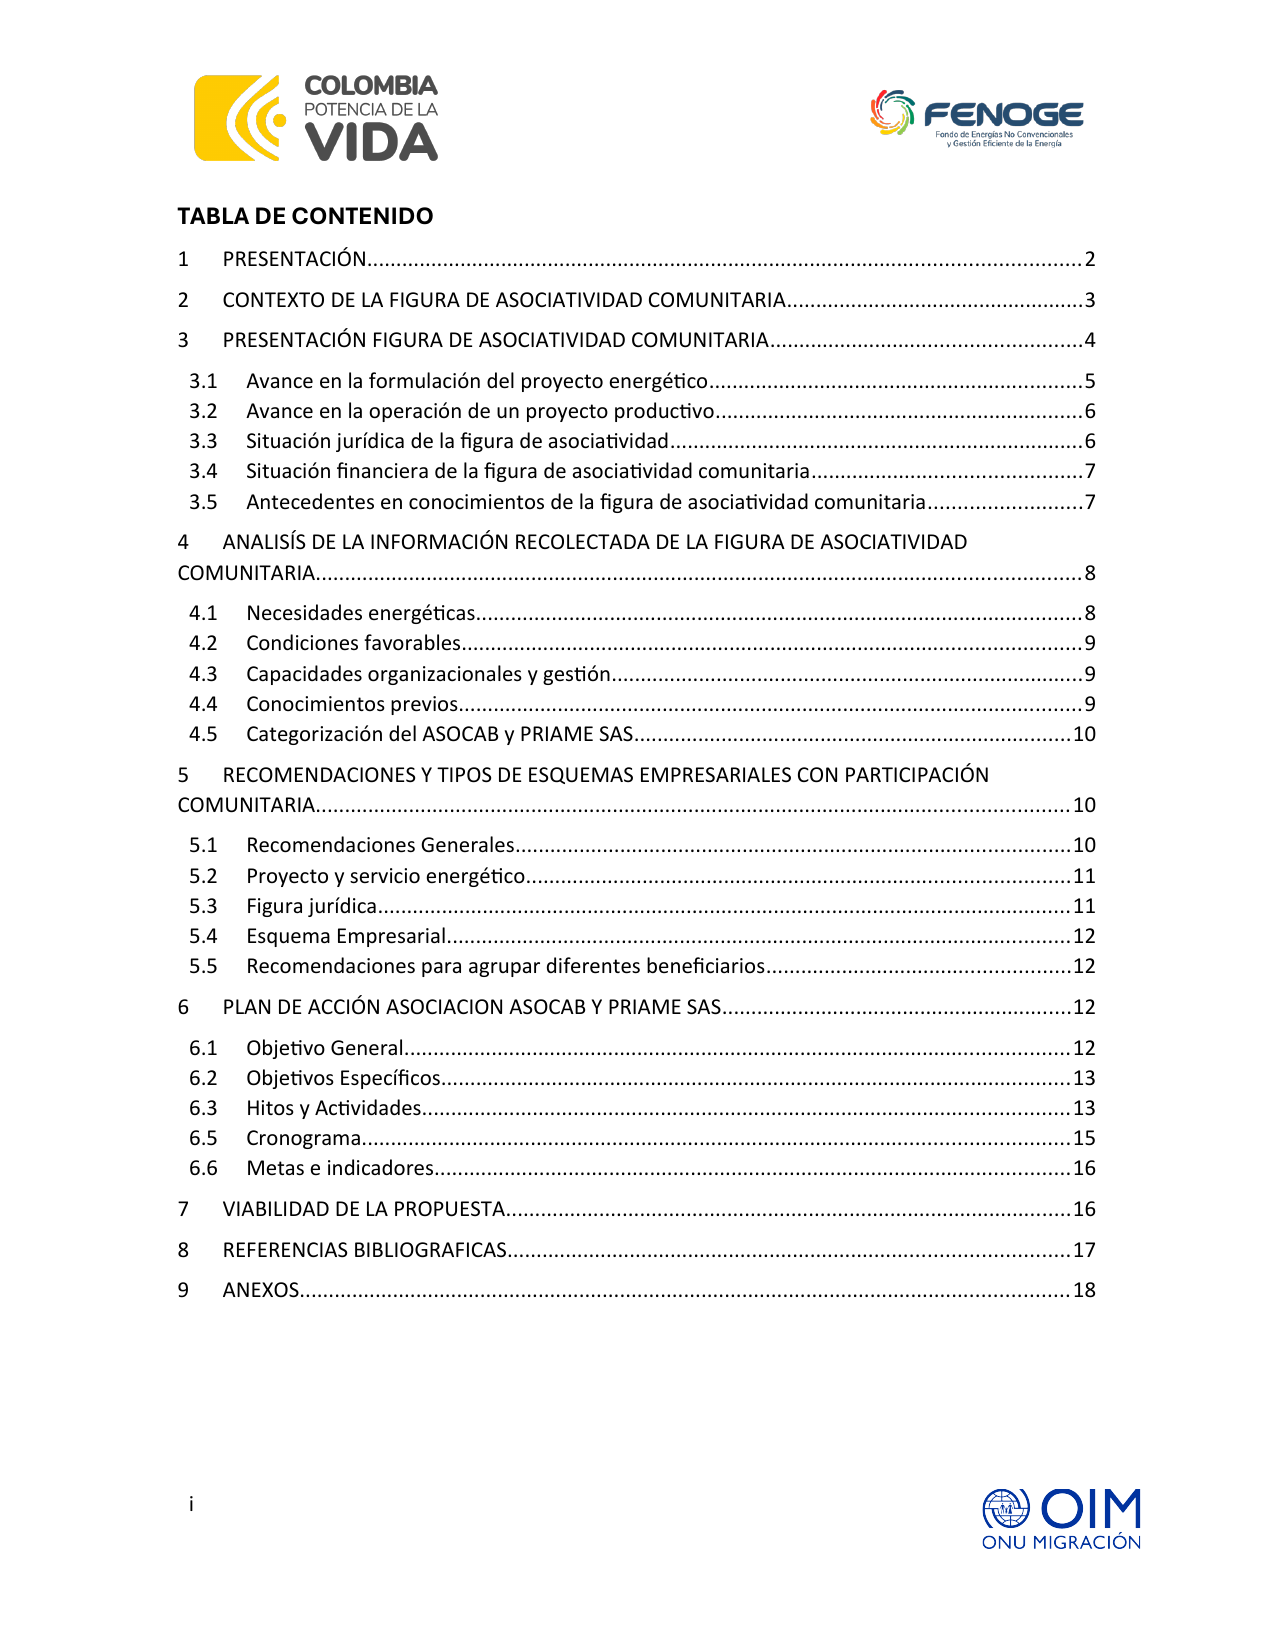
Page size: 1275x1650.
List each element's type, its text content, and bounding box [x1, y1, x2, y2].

text 5 RECOMENDACIONES Y TIPOS DE ESQUEMAS EMPRESARIALES CON PARTICIPACIÓN COMUNITARIA 10 [177, 760, 1098, 818]
text 5.4 Esquema Empresarial 12 [189, 921, 1098, 949]
text 5.3 Figura jurídica 11 [189, 891, 1098, 919]
picture [982, 1489, 1141, 1549]
text 4.3 Capacidades organizacionales y gestión 9 [189, 659, 1098, 687]
text 5.5 Recomendaciones para agrupar diferentes beneficiarios 12 [189, 951, 1098, 979]
text 6.2 Objetivos Específicos 13 [189, 1063, 1098, 1091]
text 4.5 Categorización del ASOCAB y PRIAME SAS 10 [189, 719, 1098, 747]
text 6.3 Hitos y Actividades 13 [189, 1093, 1098, 1121]
text 3.2 Avance en la operación de un proyecto productivo 6 [189, 396, 1098, 424]
picture [869, 88, 1086, 148]
text 9 ANEXOS 18 [177, 1275, 1098, 1303]
text 4 ANALISÍS DE LA INFORMACIÓN RECOLECTADA DE LA FIGURA DE ASOCIATIVIDAD COMUNITARIA. 8 [177, 527, 1098, 586]
text 1 PRESENTACIÓN 2 [177, 244, 1098, 272]
text 3.3 Situación jurídica de la figura de asociatividad 6 [189, 426, 1098, 454]
text 7 VIABILIDAD DE LA PROPUESTA 16 [177, 1194, 1098, 1222]
text 8 REFERENCIAS BIBLIOGRAFICAS 17 [177, 1235, 1098, 1263]
text TABLA DE CONTENIDO [177, 201, 1098, 231]
picture [188, 73, 444, 163]
text 5.1 Recomendaciones Generales 10 [189, 831, 1098, 859]
text 6.5 Cronograma 15 [189, 1123, 1098, 1151]
text 4.4 Conocimientos previos 9 [189, 689, 1098, 717]
text 6.1 Objetivo General 12 [189, 1033, 1098, 1061]
text 3.5 Antecedentes en conocimientos de la figura de asociatividad comunitaria 7 [189, 487, 1098, 515]
text 3.4 Situación financiera de la figura de asociatividad comunitaria 7 [189, 457, 1098, 485]
text 3 PRESENTACIÓN FIGURA DE ASOCIATIVIDAD COMUNITARIA 4 [177, 325, 1098, 353]
text 2 CONTEXTO DE LA FIGURA DE ASOCIATIVIDAD COMUNITARIA 3 [177, 285, 1098, 313]
text 5.2 Proyecto y servicio energético 11 [189, 861, 1098, 889]
text 6.6 Metas e indicadores 16 [189, 1153, 1098, 1182]
text 3.1 Avance en la formulación del proyecto energético 5 [189, 366, 1098, 394]
text 4.1 Necesidades energéticas 8 [189, 598, 1098, 626]
text 6 PLAN DE ACCIÓN ASOCIACION ASOCAB Y PRIAME SAS 12 [177, 992, 1098, 1020]
text 4.2 Condiciones favorables 9 [189, 628, 1098, 657]
